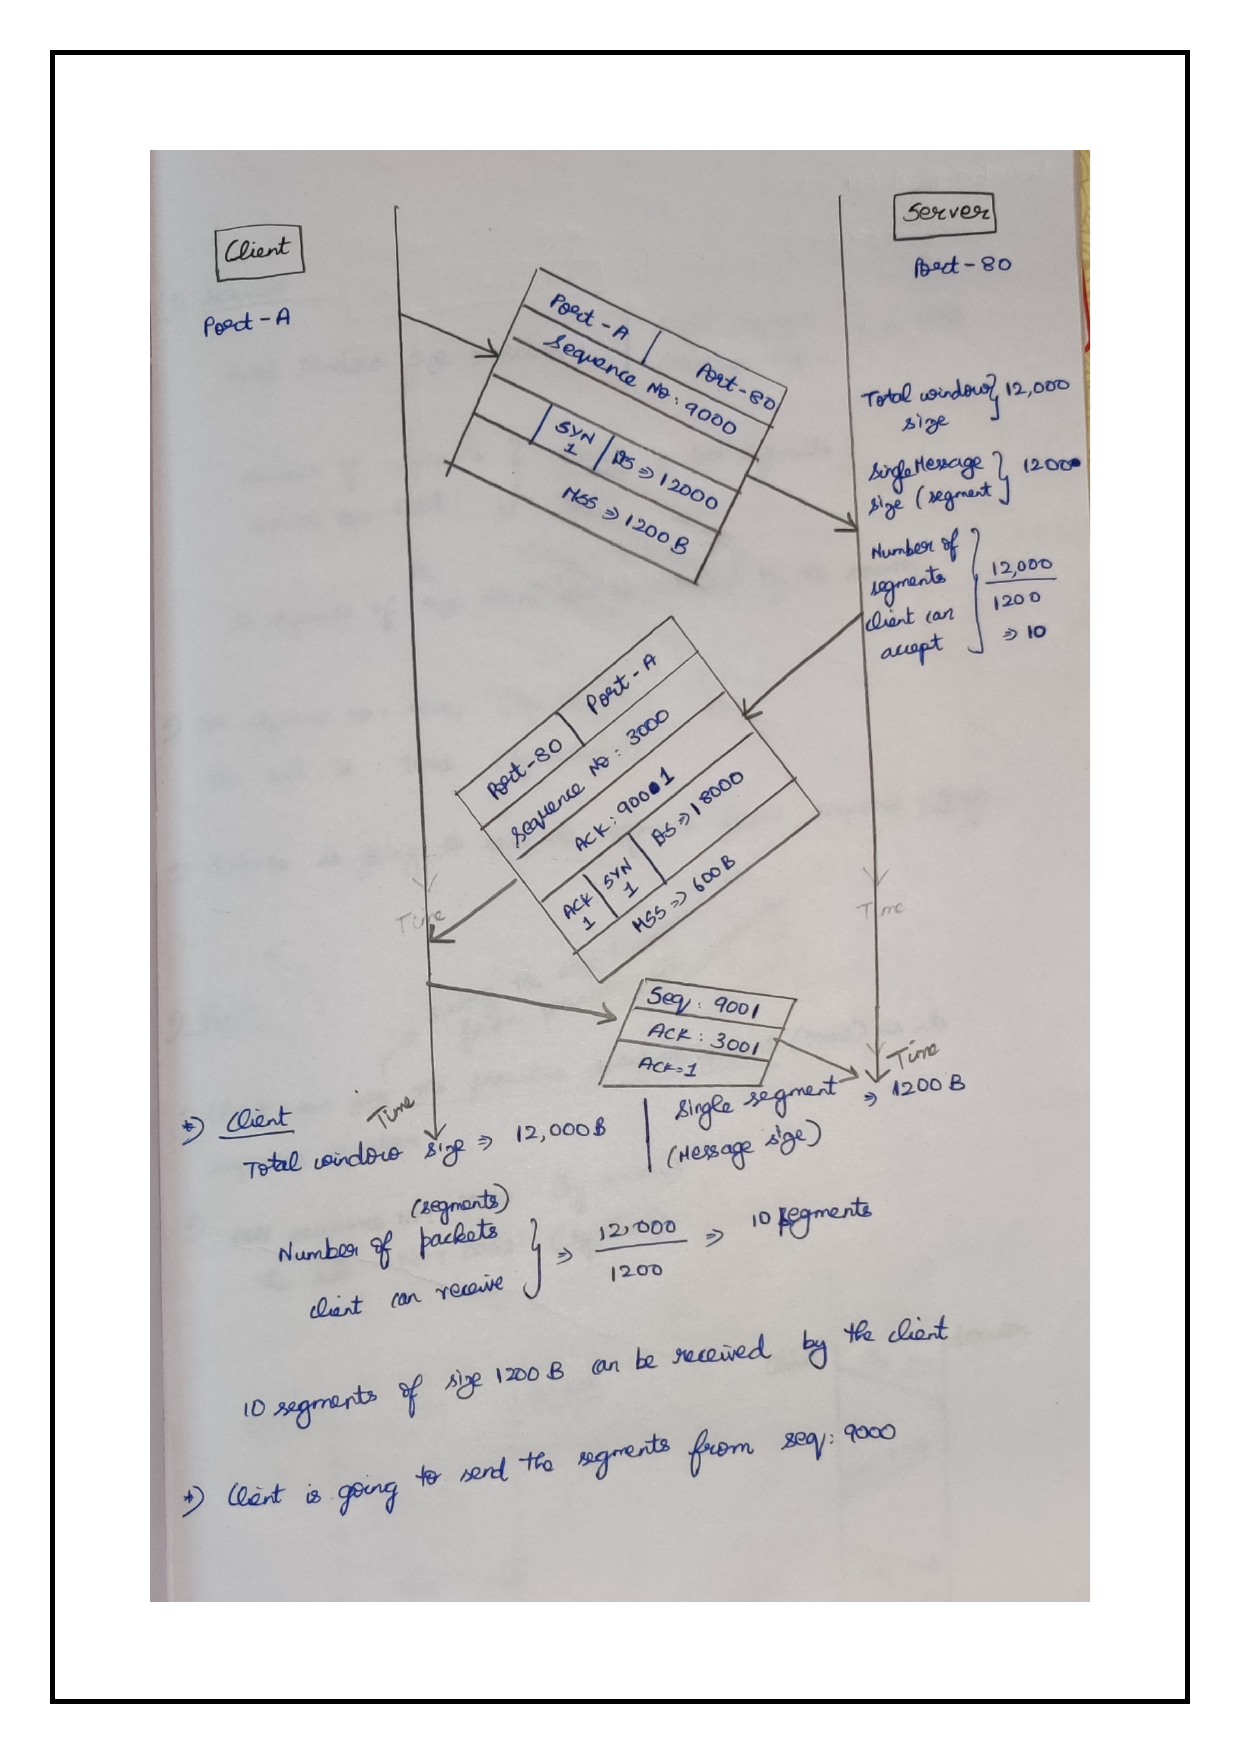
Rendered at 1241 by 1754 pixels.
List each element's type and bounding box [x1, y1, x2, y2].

picture [150, 150, 1091, 1602]
